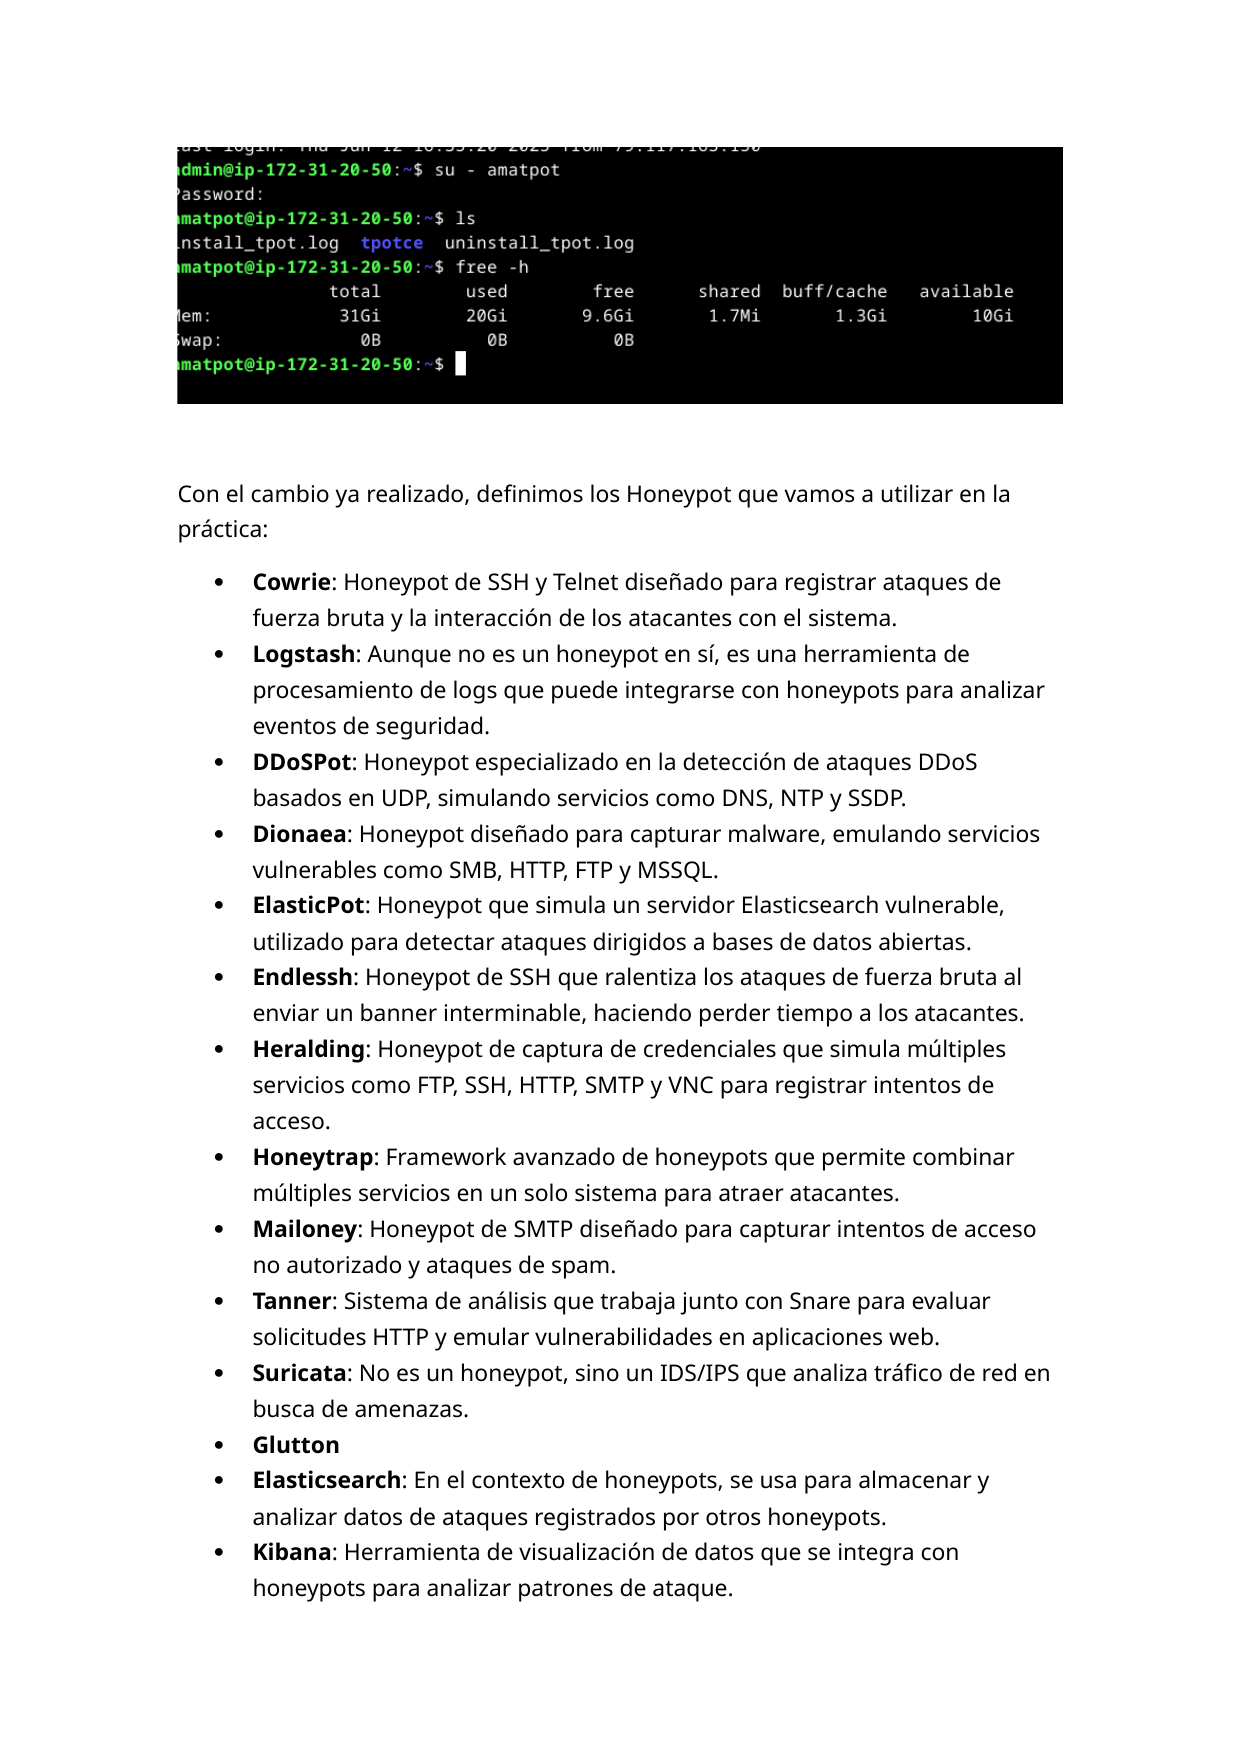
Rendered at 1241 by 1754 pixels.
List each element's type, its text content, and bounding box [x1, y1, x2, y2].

list Dionaea: Honeypot diseñado para capturar malware, emulando servicios vulnerables como SMB, HTTP, FTP y MSSQL. [215, 818, 1063, 885]
list Heralding: Honeypot de captura de credenciales que simula múltiples servicios como FTP, SSH, HTTP, SMTP y VNC para registrar intentos de acceso. [215, 1033, 1063, 1136]
list Mailoney: Honeypot de SMTP diseñado para capturar intentos de acceso no autorizado y ataques de spam. [215, 1213, 1063, 1280]
list Endlessh: Honeypot de SSH que ralentiza los ataques de fuerza bruta al enviar un banner interminable, haciendo perder tiempo a los atacantes. [215, 961, 1063, 1028]
list Glutton [215, 1428, 1063, 1460]
picture [177, 147, 1063, 404]
list Suricata: No es un honeypot, sino un IDS/IPS que analiza tráfico de red en busca de amenazas. [215, 1357, 1063, 1424]
list Cowrie: Honeypot de SSH y Telnet diseñado para registrar ataques de fuerza bruta y la interacción de los atacantes con el sistema. [215, 566, 1063, 633]
list Logstash: Aunque no es un honeypot en sí, es una herramienta de procesamiento de logs que puede integrarse con honeypots para analizar eventos de seguridad. [215, 638, 1063, 741]
list DDoSPot: Honeypot especializado en la detección de ataques DDoS basados en UDP, simulando servicios como DNS, NTP y SSDP. [215, 746, 1063, 813]
list ElasticPot: Honeypot que simula un servidor Elasticsearch vulnerable, utilizado para detectar ataques dirigidos a bases de datos abiertas. [215, 889, 1063, 957]
list Kibana: Herramienta de visualización de datos que se integra con honeypots para analizar patrones de ataque. [215, 1536, 1063, 1603]
list Tanner: Sistema de análisis que trabaja junto con Snare para evaluar solicitudes HTTP y emular vulnerabilidades en aplicaciones web. [215, 1285, 1063, 1352]
list Honeytrap: Framework avanzado de honeypots que permite combinar múltiples servicios en un solo sistema para atraer atacantes. [215, 1141, 1063, 1208]
list Elasticsearch: En el contexto de honeypots, se usa para almacenar y analizar datos de ataques registrados por otros honeypots. [215, 1464, 1063, 1532]
text Con el cambio ya realizado, definimos los Honeypot que vamos a utilizar en la práctica: [177, 477, 1063, 545]
